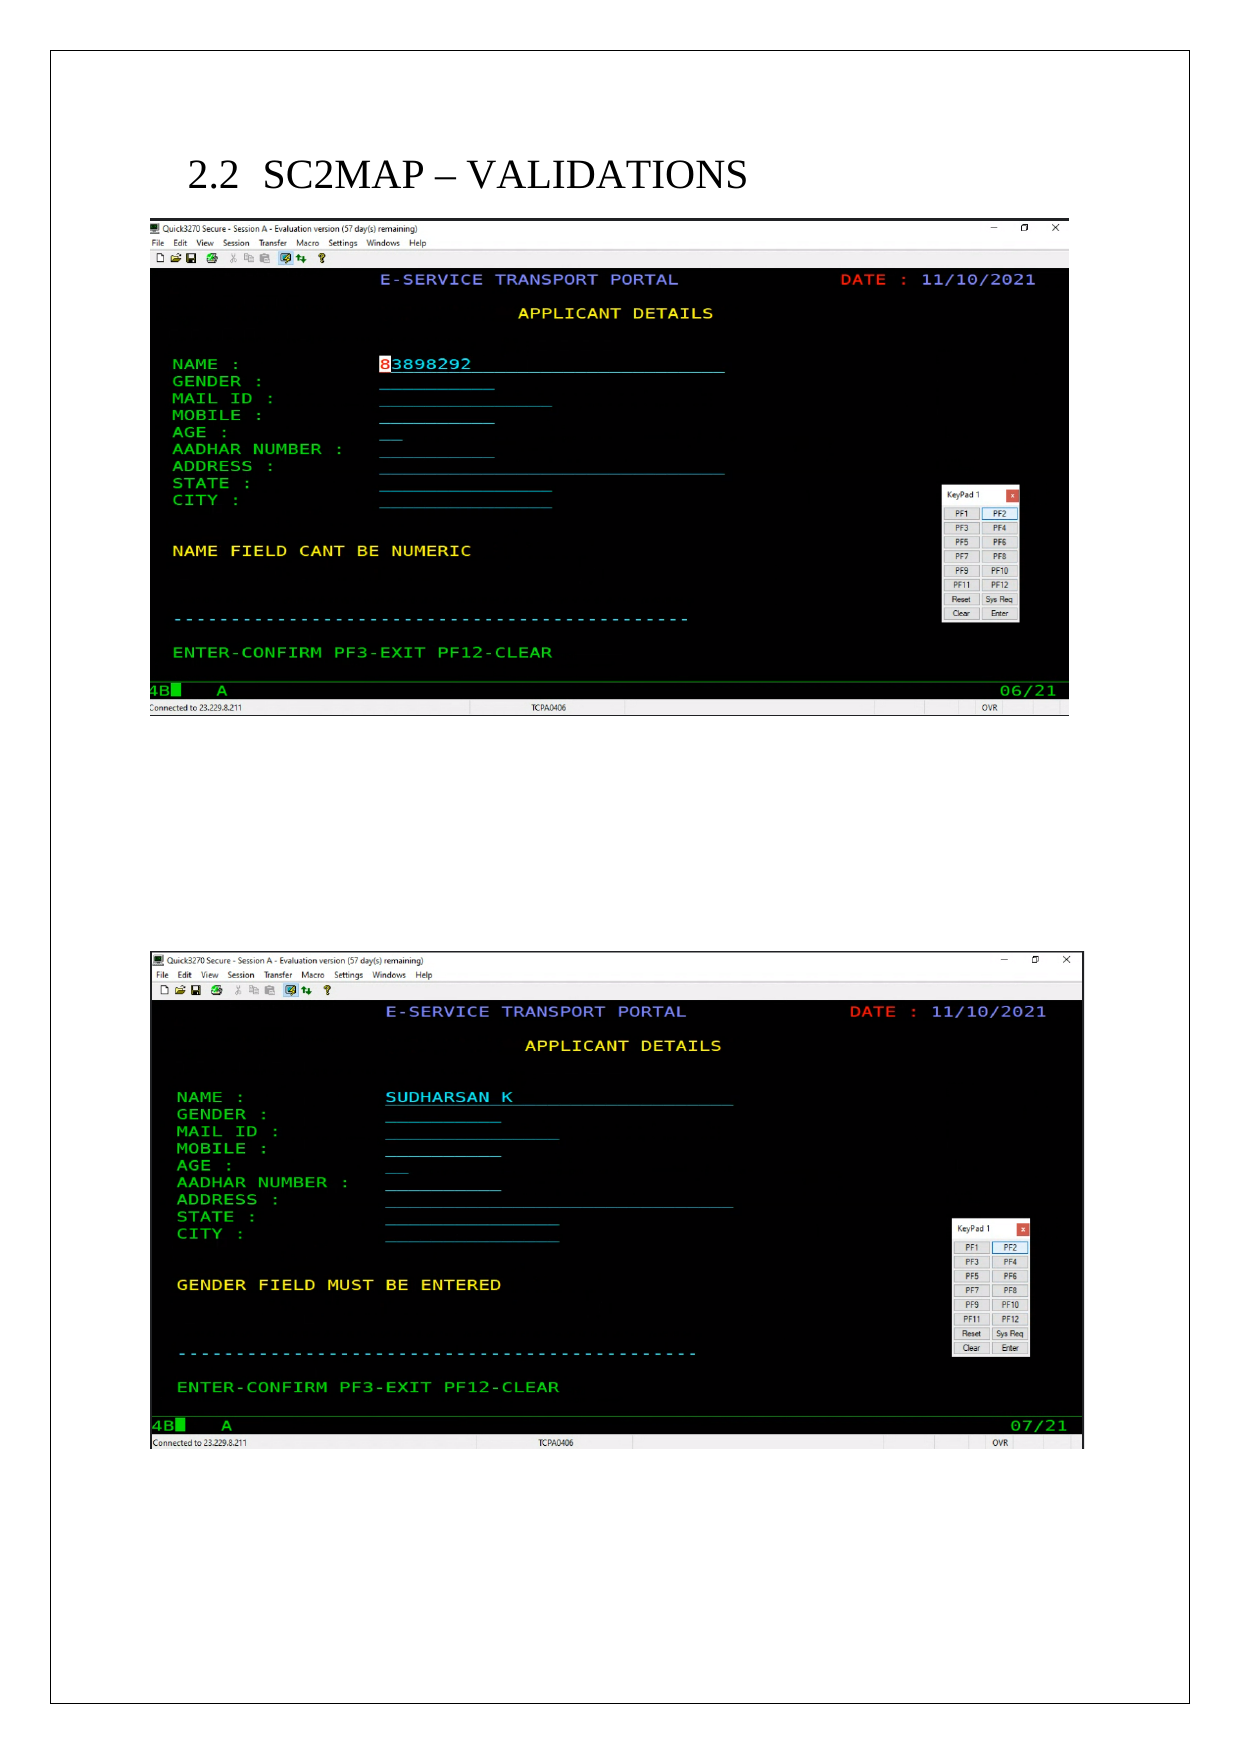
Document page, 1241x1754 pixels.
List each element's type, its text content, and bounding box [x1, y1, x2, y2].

list SC2MAP – VALIDATIONS [187, 150, 1090, 198]
picture [150, 951, 1085, 1449]
picture [150, 218, 1069, 716]
